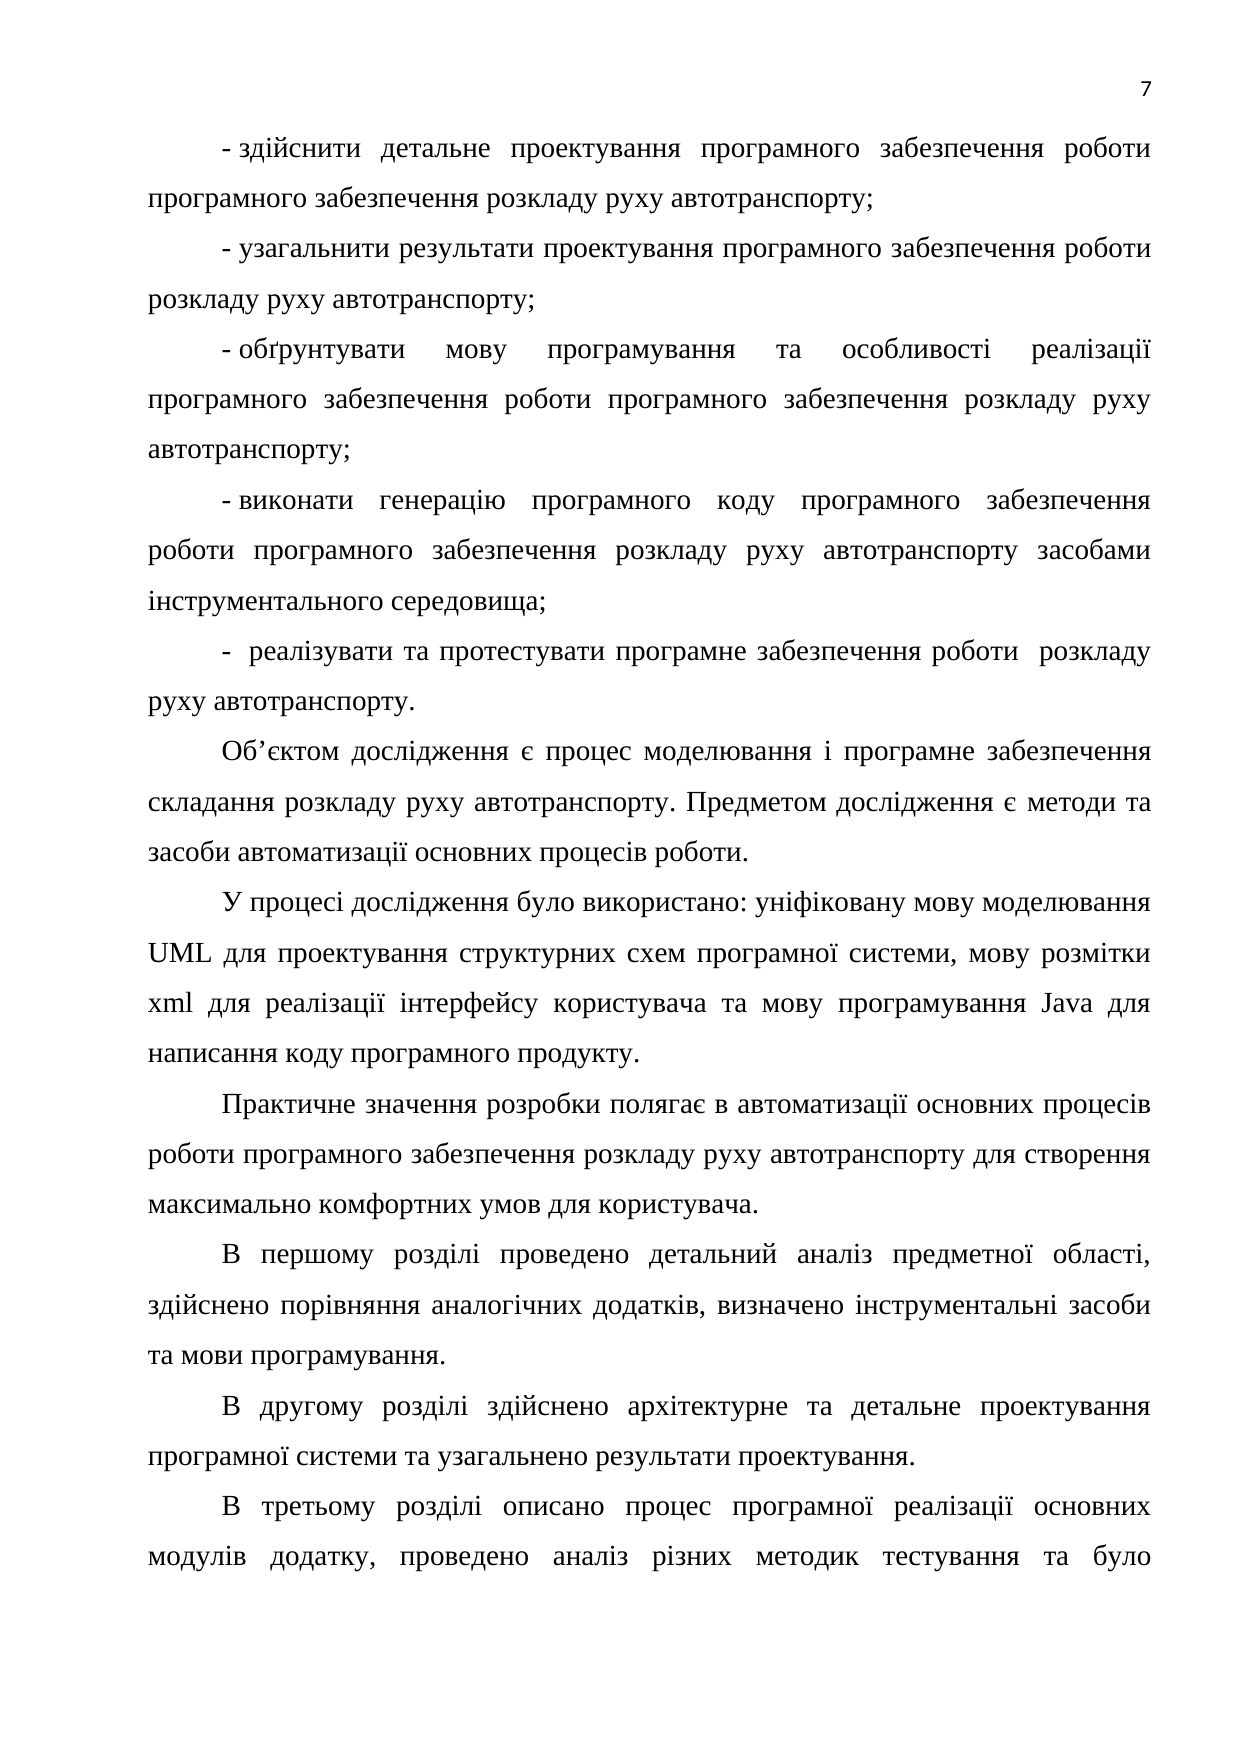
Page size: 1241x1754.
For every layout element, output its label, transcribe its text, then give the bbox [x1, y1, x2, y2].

text В першому розділі проведено детальний аналіз предметної області, здійснено порівняння аналогічних додатків, визначено інструментальні засоби та мови програмування. [148, 1237, 1152, 1371]
list здійснити детальне проектування програмного забезпечення роботи програмного забезпечення розкладу руху автотранспорту; [148, 130, 1152, 214]
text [148, 1488, 1152, 1572]
text Об’єктом дослідження є процес моделювання і програмне забезпечення складання розкладу руху автотранспорту. Предметом дослідження є методи та засоби автоматизації основних процесів роботи. [148, 733, 1152, 868]
list узагальнити результати проектування програмного забезпечення роботи розкладу руху автотранспорту; [148, 230, 1152, 314]
list обґрунтувати мову програмування та особливості реалізації програмного забезпечення роботи програмного забезпечення розкладу руху автотранспорту; [148, 331, 1152, 465]
text Практичне значення розробки полягає в автоматизації основних процесів роботи програмного забезпечення розкладу руху автотранспорту для створення максимально комфортних умов для користувача. [148, 1086, 1152, 1220]
list реалізувати та протестувати програмне забезпечення роботи розкладу руху автотранспорту. [148, 633, 1152, 717]
text У процесі дослідження було використано: уніфіковану мову моделювання UML для проектування структурних схем програмної системи, мову розмітки xml для реалізації інтерфейсу користувача та мову програмування Java для написання коду програмного продукту. [148, 884, 1152, 1069]
list виконати генерацію програмного коду програмного забезпечення роботи програмного забезпечення розкладу руху автотранспорту засобами інструментального середовища; [148, 482, 1152, 616]
text В другому розділі здійснено архітектурне та детальне проектування програмної системи та узагальнено результати проектування. [148, 1388, 1152, 1471]
